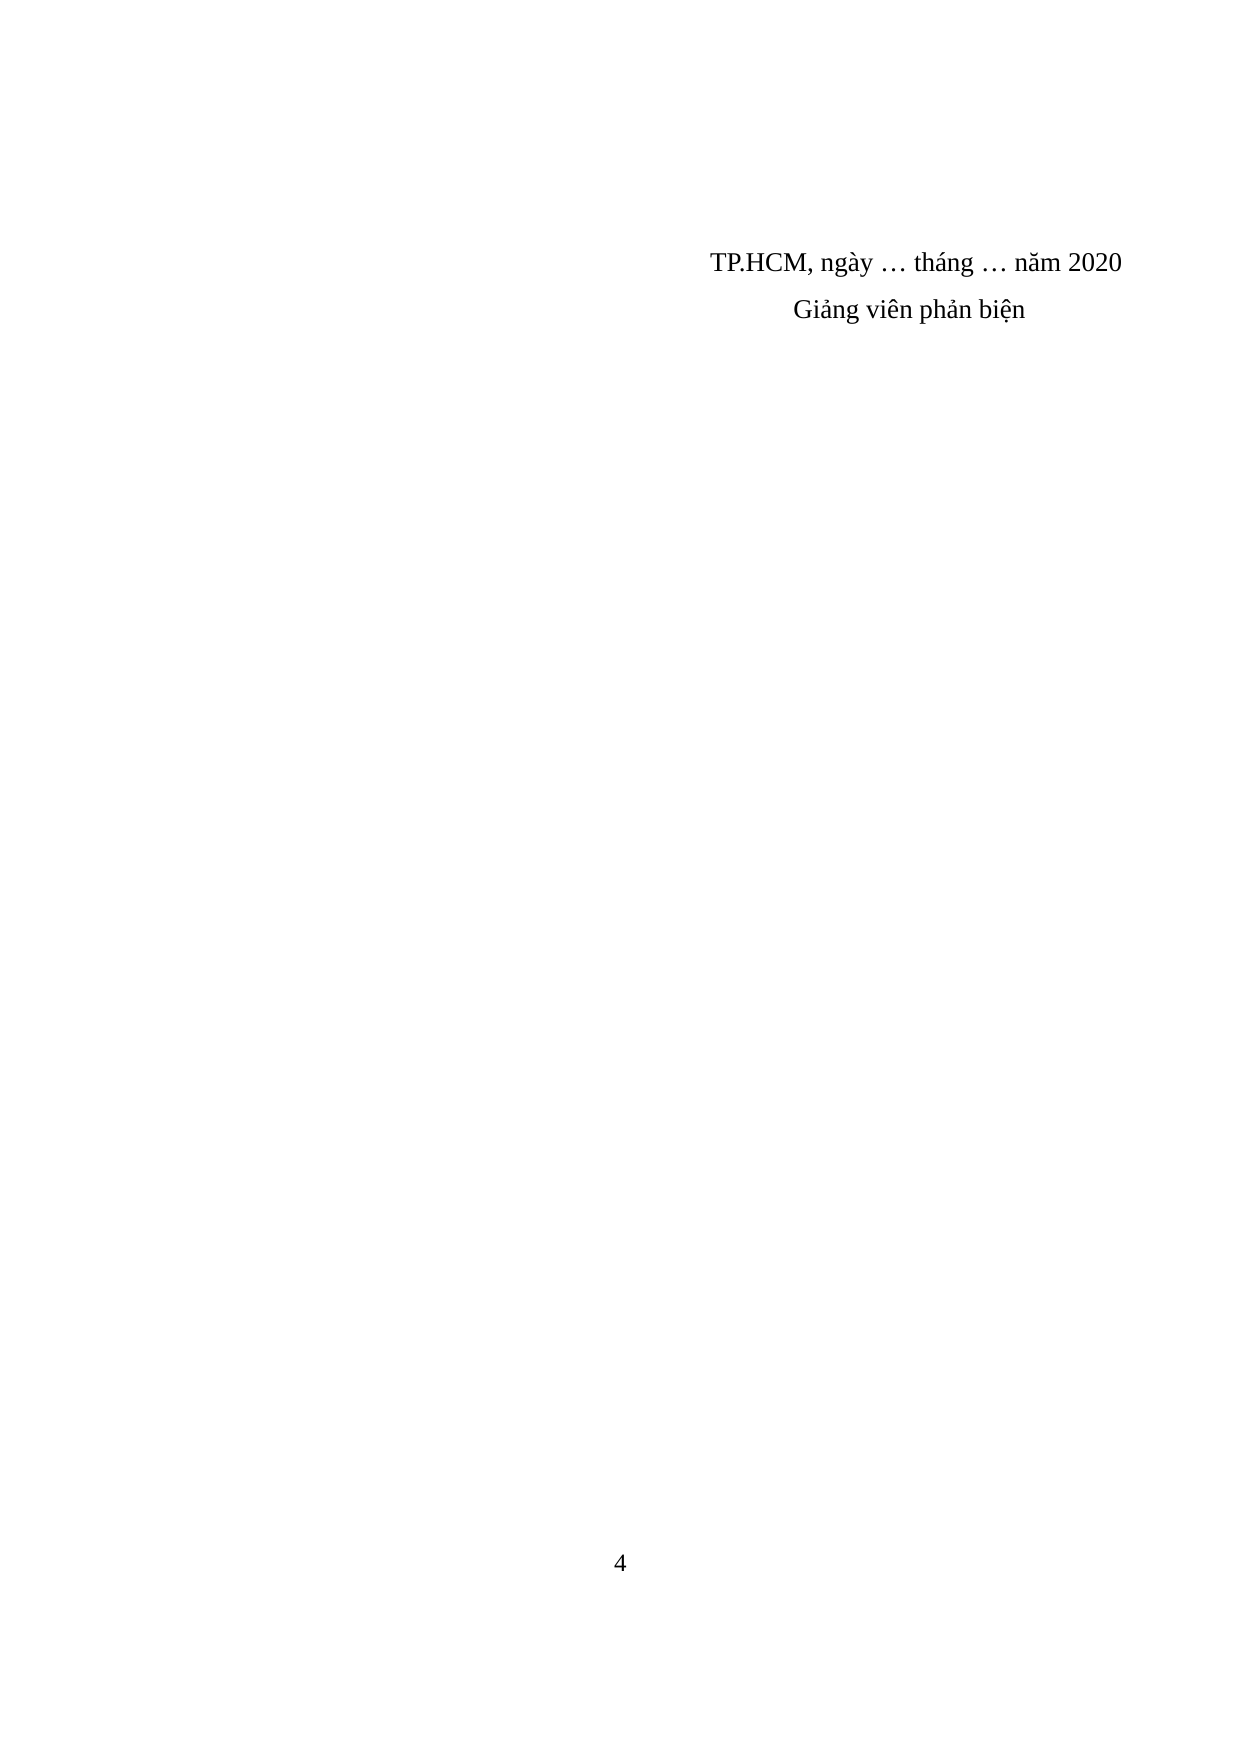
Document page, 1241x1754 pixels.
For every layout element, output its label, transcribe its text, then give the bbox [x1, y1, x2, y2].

text Giảng viên phản biện [643, 293, 1122, 324]
text TP.HCM, ngày … tháng … năm 2020 [118, 246, 1122, 277]
